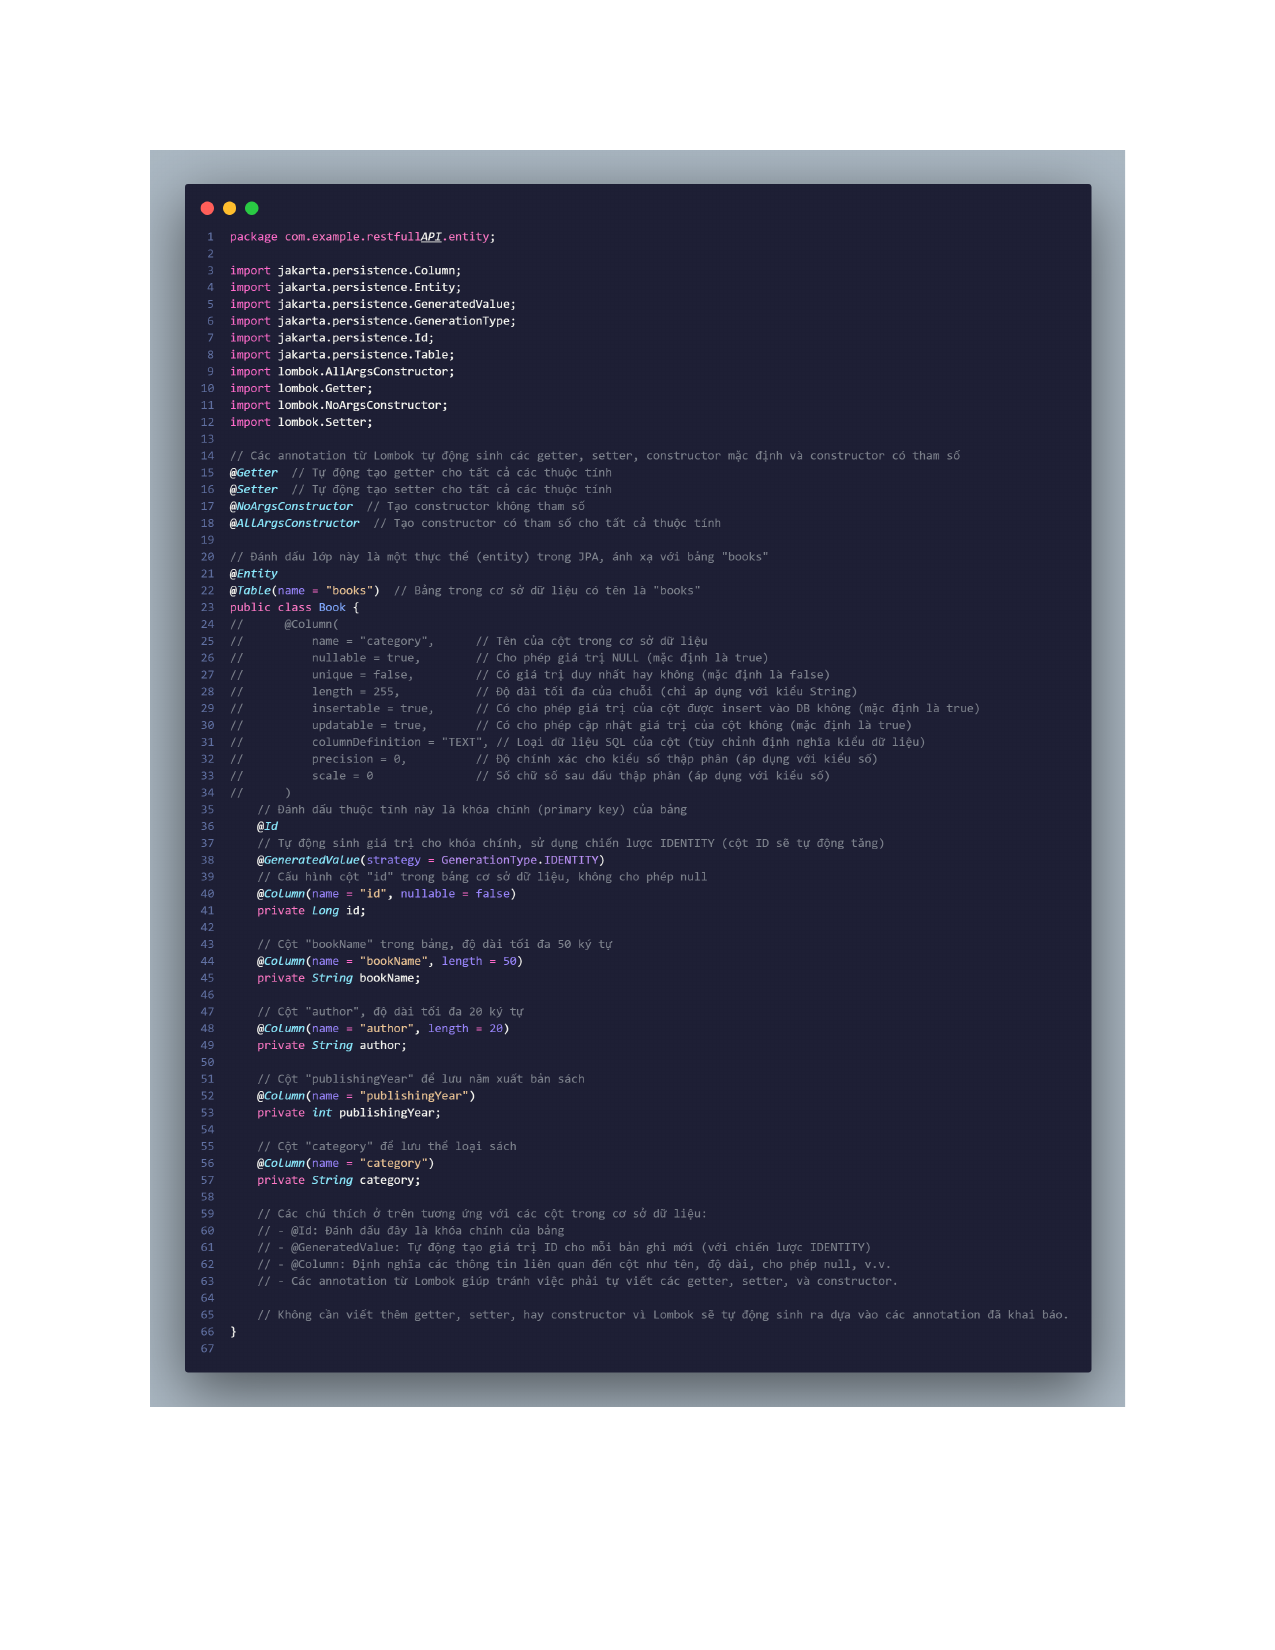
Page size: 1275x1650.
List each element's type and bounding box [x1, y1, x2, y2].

picture [150, 150, 1125, 1407]
